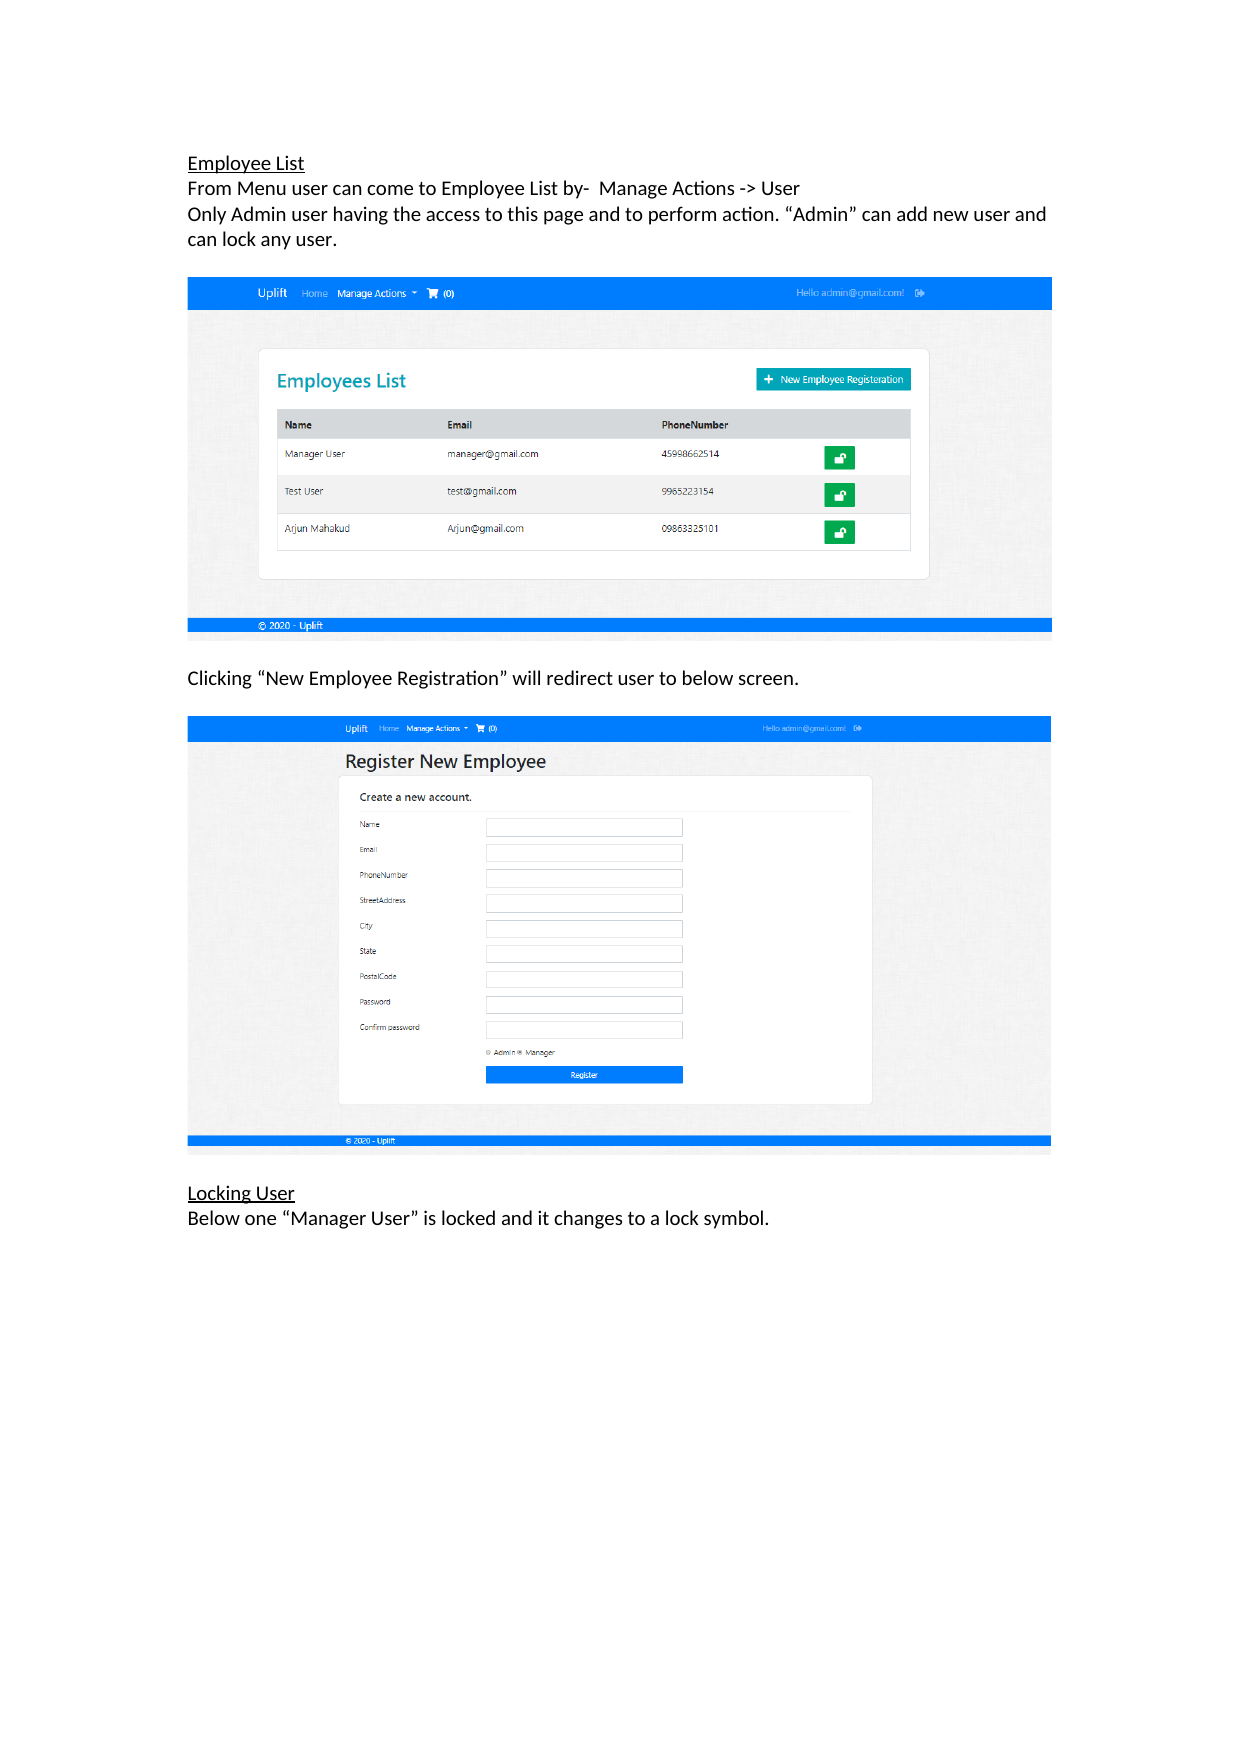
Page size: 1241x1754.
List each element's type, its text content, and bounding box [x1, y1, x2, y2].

list Employee List [187, 150, 1053, 175]
list From Menu user can come to Employee List by- Manage Actions -> User [187, 175, 1053, 201]
list Below one “Manager User” is locked and it changes to a lock symbol. [187, 1205, 1053, 1231]
picture [187, 277, 1052, 641]
list Clicking “New Employee Registration” will redirect user to below screen. [187, 666, 1053, 691]
list Only Admin user having the access to this page and to perform action. “Admin” can add new user and can lock any user. [187, 201, 1053, 252]
list Locking User [187, 1180, 1053, 1205]
picture [187, 716, 1051, 1155]
